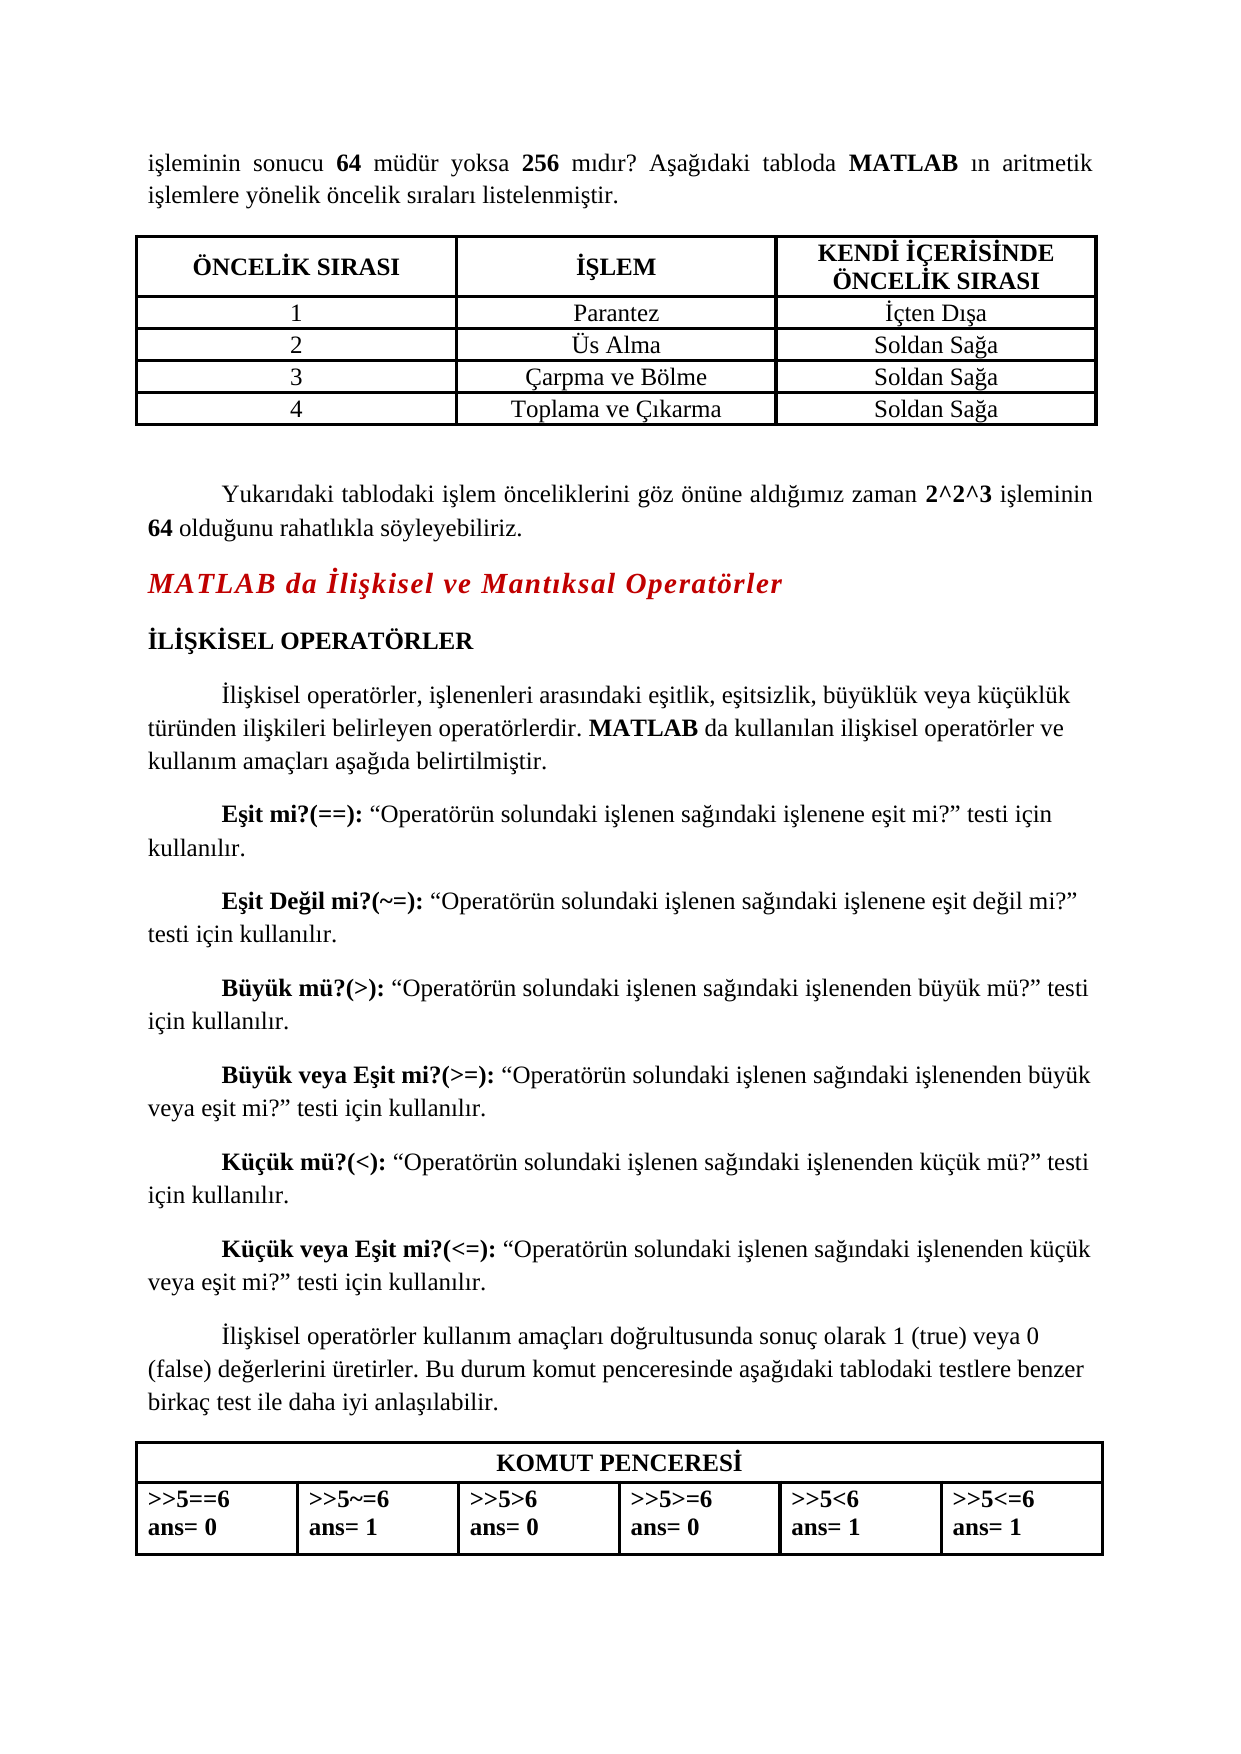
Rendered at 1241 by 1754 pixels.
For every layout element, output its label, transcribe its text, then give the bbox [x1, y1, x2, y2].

table_header KENDİ İÇERİSİNDE ÖNCELİK SIRASI [778, 238, 1094, 295]
table_cell >>5<=6 ans= 1 [943, 1484, 1101, 1553]
text Yukarıdaki tablodaki işlem önceliklerini göz önüne aldığımız zaman 2^2^3 işleminin 64 olduğunu rahatlıkla söyleyebiliriz. [148, 479, 1093, 541]
table_cell 1 [138, 298, 455, 327]
table_cell >>5>=6 ans= 0 [621, 1484, 778, 1553]
table_cell >>5<6 ans= 1 [782, 1484, 940, 1553]
text İlişkisel operatörler, işlenenleri arasındaki eşitlik, eşitsizlik, büyüklük veya küçüklük türünden ilişkileri belirleyen operatörlerdir. MATLAB da kullanılan ilişkisel operatörler ve kullanım amaçları aşağıda belirtilmiştir. [148, 680, 1093, 774]
table_cell İçten Dışa [778, 298, 1094, 327]
table_cell >>5>6 ans= 0 [460, 1484, 618, 1553]
table_cell Parantez [458, 298, 774, 327]
table_cell Soldan Sağa [778, 362, 1094, 391]
table_cell 4 [138, 394, 455, 423]
text Eşit Değil mi?(~=): “Operatörün solundaki işlenen sağındaki işlenene eşit değil mi?” testi için kullanılır. [148, 886, 1093, 948]
table_cell 3 [138, 362, 455, 391]
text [148, 148, 1093, 209]
table_header KOMUT PENCERESİ [138, 1444, 1101, 1481]
text Küçük veya Eşit mi?(<=): “Operatörün solundaki işlenen sağındaki işlenenden küçük veya eşit mi?” testi için kullanılır. [148, 1234, 1093, 1296]
text Büyük veya Eşit mi?(>=): “Operatörün solundaki işlenen sağındaki işlenenden büyük veya eşit mi?” testi için kullanılır. [148, 1060, 1093, 1122]
table_cell Soldan Sağa [778, 394, 1094, 423]
text Eşit mi?(==): “Operatörün solundaki işlenen sağındaki işlenene eşit mi?” testi için kullanılır. [148, 799, 1093, 861]
table_cell Üs Alma [458, 330, 774, 359]
subtitle MATLAB da İlişkisel ve Mantıksal Operatörler [148, 566, 1093, 600]
table_cell >>5==6 ans= 0 [138, 1484, 296, 1553]
table_cell >>5~=6 ans= 1 [299, 1484, 457, 1553]
text İlişkisel operatörler kullanım amaçları doğrultusunda sonuç olarak 1 (true) veya 0 (false) değerlerini üretirler. Bu durum komut penceresinde aşağıdaki tablodaki testlere benzer birkaç test ile daha iyi anlaşılabilir. [148, 1321, 1093, 1416]
table_header ÖNCELİK SIRASI [138, 238, 455, 295]
table_cell 2 [138, 330, 455, 359]
table_header İŞLEM [458, 238, 774, 295]
text İLİŞKİSEL OPERATÖRLER [148, 626, 1093, 654]
text Büyük mü?(>): “Operatörün solundaki işlenen sağındaki işlenenden büyük mü?” testi için kullanılır. [148, 973, 1093, 1035]
table_cell Toplama ve Çıkarma [458, 394, 774, 423]
table_cell Çarpma ve Bölme [458, 362, 774, 391]
table_cell Soldan Sağa [778, 330, 1094, 359]
text Küçük mü?(<): “Operatörün solundaki işlenen sağındaki işlenenden küçük mü?” testi için kullanılır. [148, 1147, 1093, 1209]
